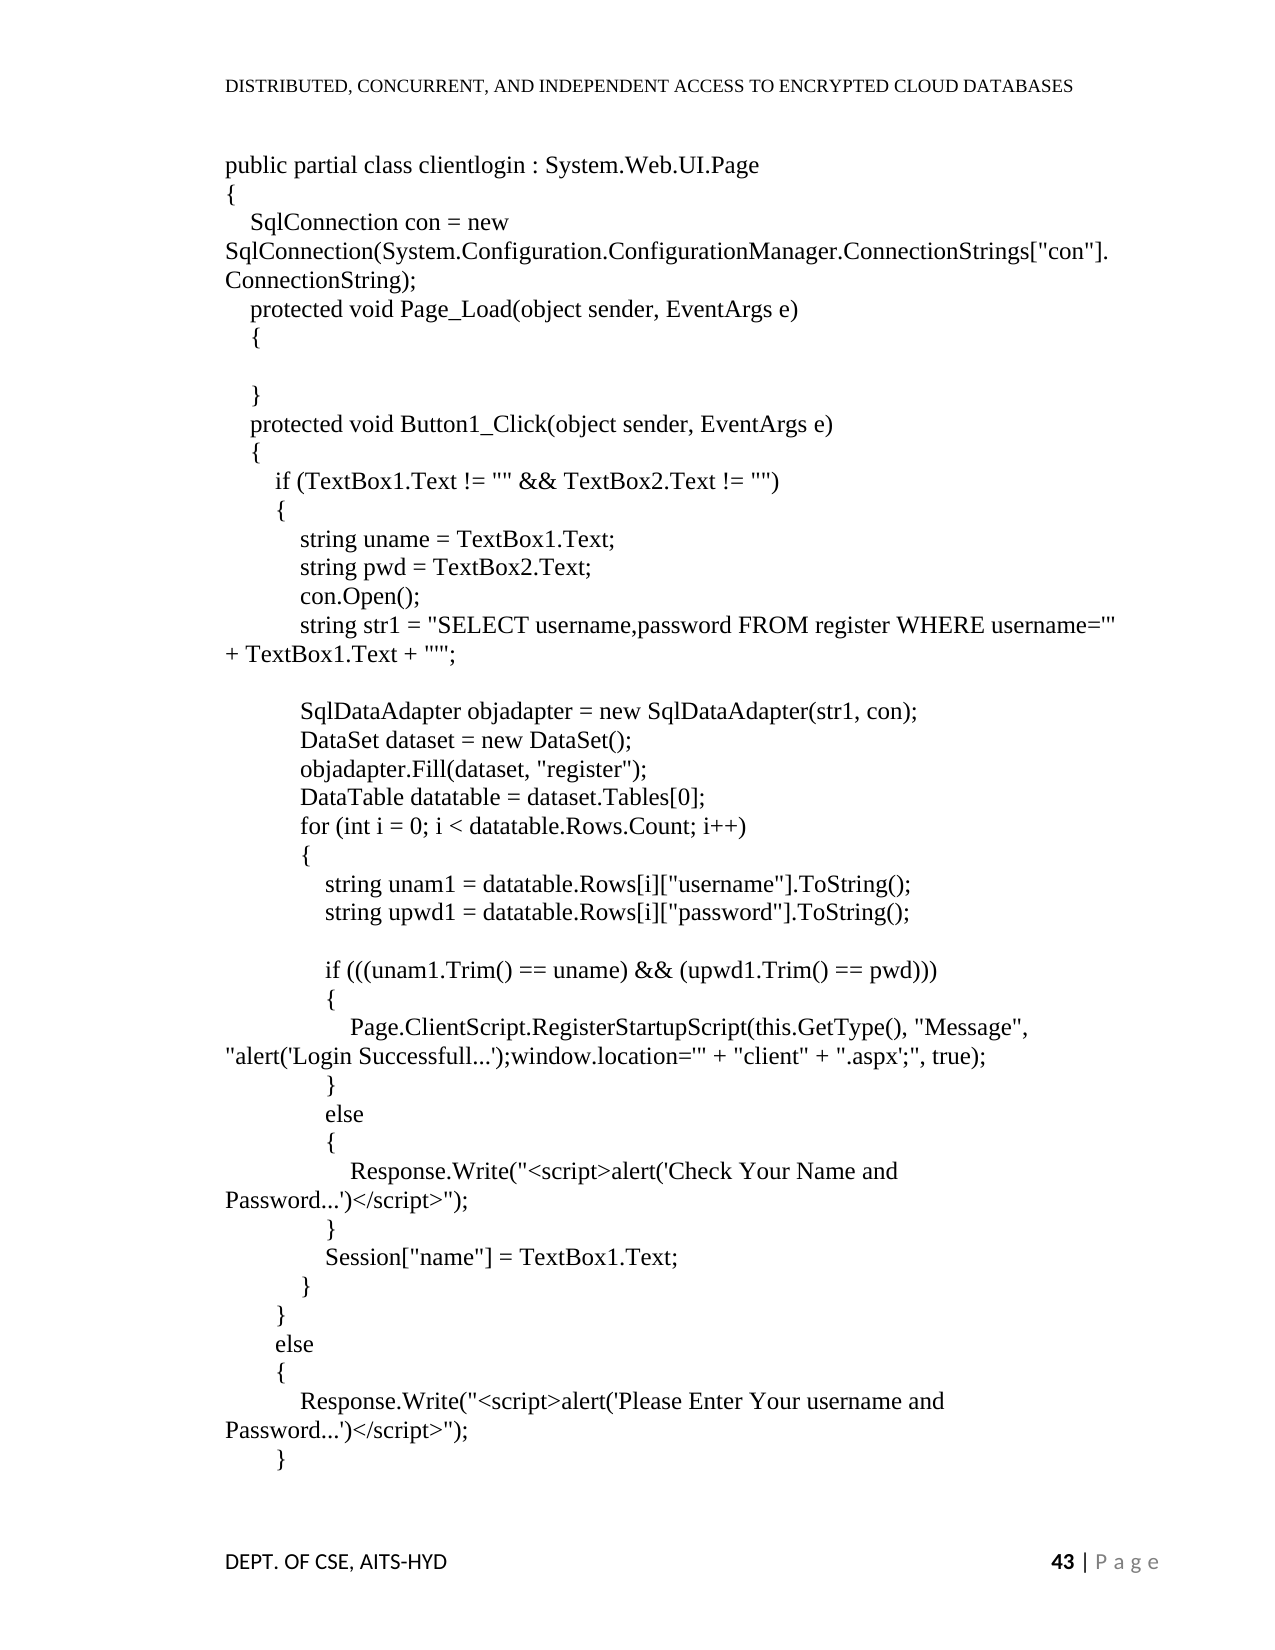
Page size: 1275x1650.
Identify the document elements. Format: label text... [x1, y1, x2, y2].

text string unam1 = datatable.Rows[i]["username"].ToString(); [225, 869, 1125, 897]
text { [225, 840, 1125, 869]
text protected void Button1_Click(object sender, EventArgs e) [225, 409, 1125, 437]
text string upwd1 = datatable.Rows[i]["password"].ToString(); [225, 897, 1125, 926]
text { [225, 179, 1125, 207]
text { [225, 984, 1125, 1012]
text if (TextBox1.Text != "" && TextBox2.Text != "") [225, 466, 1125, 495]
text } [225, 1070, 1125, 1099]
text { [225, 495, 1125, 524]
text DataTable datatable = dataset.Tables[0]; [225, 782, 1125, 811]
text } [225, 1214, 1125, 1242]
text Response.Write("<script>alert('Please Enter Your username and Password...')</script>"); [225, 1386, 1125, 1444]
text { [225, 322, 1125, 351]
text SqlDataAdapter objadapter = new SqlDataAdapter(str1, con); [225, 696, 1125, 725]
text } [225, 1300, 1125, 1329]
text { [225, 437, 1125, 466]
text string str1 = "SELECT username,password FROM register WHERE username='" + TextBox1.Text + "'"; [225, 610, 1125, 667]
text } [225, 1444, 1125, 1472]
text string uname = TextBox1.Text; [225, 524, 1125, 552]
text else [225, 1099, 1125, 1127]
text Response.Write("<script>alert('Check Your Name and Password...')</script>"); [225, 1156, 1125, 1214]
text else [225, 1329, 1125, 1357]
text string pwd = TextBox2.Text; [225, 552, 1125, 581]
text for (int i = 0; i < datatable.Rows.Count; i++) [225, 811, 1125, 840]
text if (((unam1.Trim() == uname) && (upwd1.Trim() == pwd))) [225, 955, 1125, 984]
text Page.ClientScript.RegisterStartupScript(this.GetType(), "Message", "alert('Login Successfull...');window.location='" + "client" + ".aspx';", true); [225, 1012, 1125, 1070]
text public partial class clientlogin : System.Web.UI.Page [225, 150, 1125, 179]
text con.Open(); [225, 581, 1125, 610]
text Session["name"] = TextBox1.Text; [225, 1242, 1125, 1271]
text { [225, 1357, 1125, 1386]
text objadapter.Fill(dataset, "register"); [225, 754, 1125, 782]
text protected void Page_Load(object sender, EventArgs e) [225, 294, 1125, 322]
text SqlConnection con = new SqlConnection(System.Configuration.ConfigurationManager.ConnectionStrings["con"].ConnectionString); [225, 207, 1125, 294]
text } [225, 1271, 1125, 1300]
text DataSet dataset = new DataSet(); [225, 725, 1125, 754]
text } [225, 380, 1125, 409]
text { [225, 1127, 1125, 1156]
